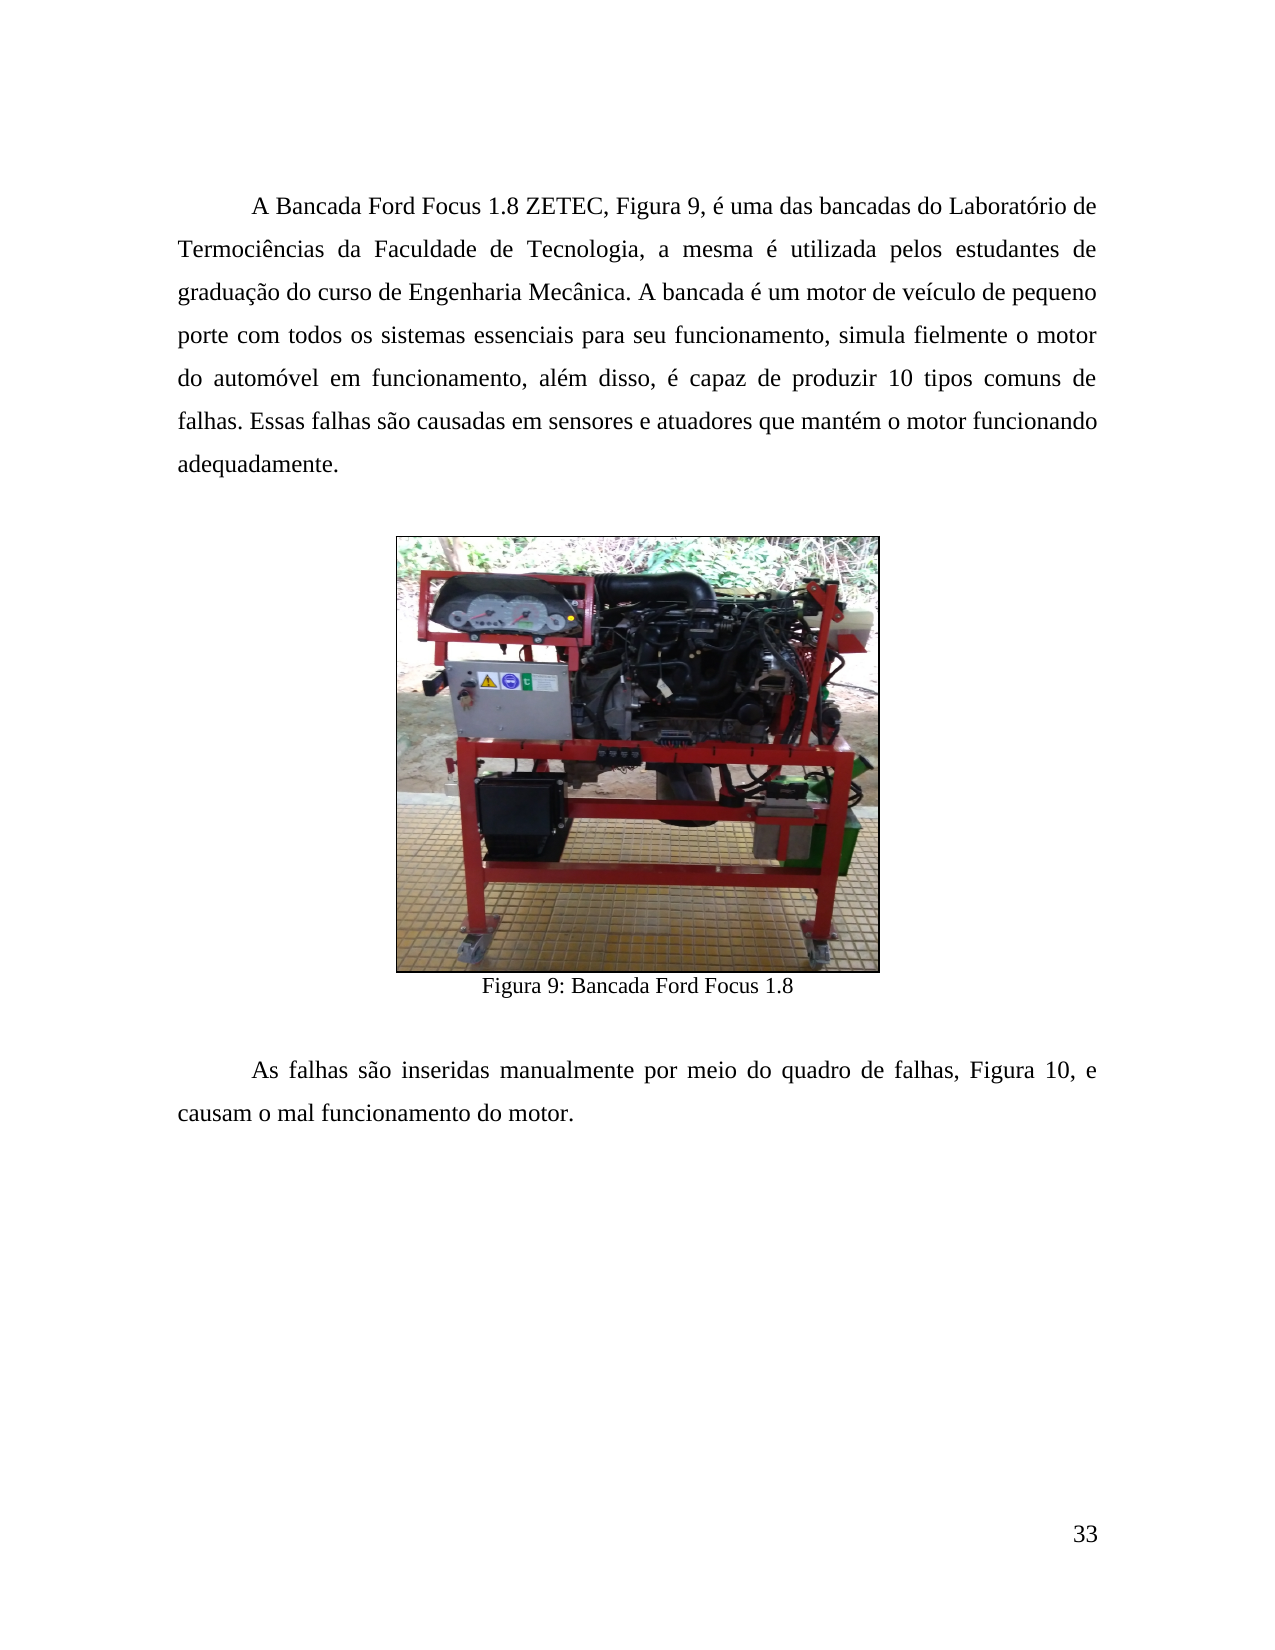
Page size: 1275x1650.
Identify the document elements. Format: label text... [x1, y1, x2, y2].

text As falhas são inseridas manualmente por meio do quadro de falhas, Figura 10, e causam o mal funcionamento do motor. [177, 1055, 1098, 1127]
text Figura 9: Bancada Ford Focus 1.8 [177, 973, 1098, 999]
picture [397, 537, 878, 971]
text A Bancada Ford Focus 1.8 ZETEC, Figura 9, é uma das bancadas do Laboratório de Termociências da Faculdade de Tecnologia, a mesma é utilizada pelos estudantes de graduação do curso de Engenharia Mecânica. A bancada é um motor de veículo de pequeno porte com todos os sistemas essenciais para seu funcionamento, simula fielmente o motor do automóvel em funcionamento, além disso, é capaz de produzir 10 tipos comuns de falhas. Essas falhas são causadas em sensores e atuadores que mantém o motor funcionando adequadamente. [177, 191, 1098, 478]
